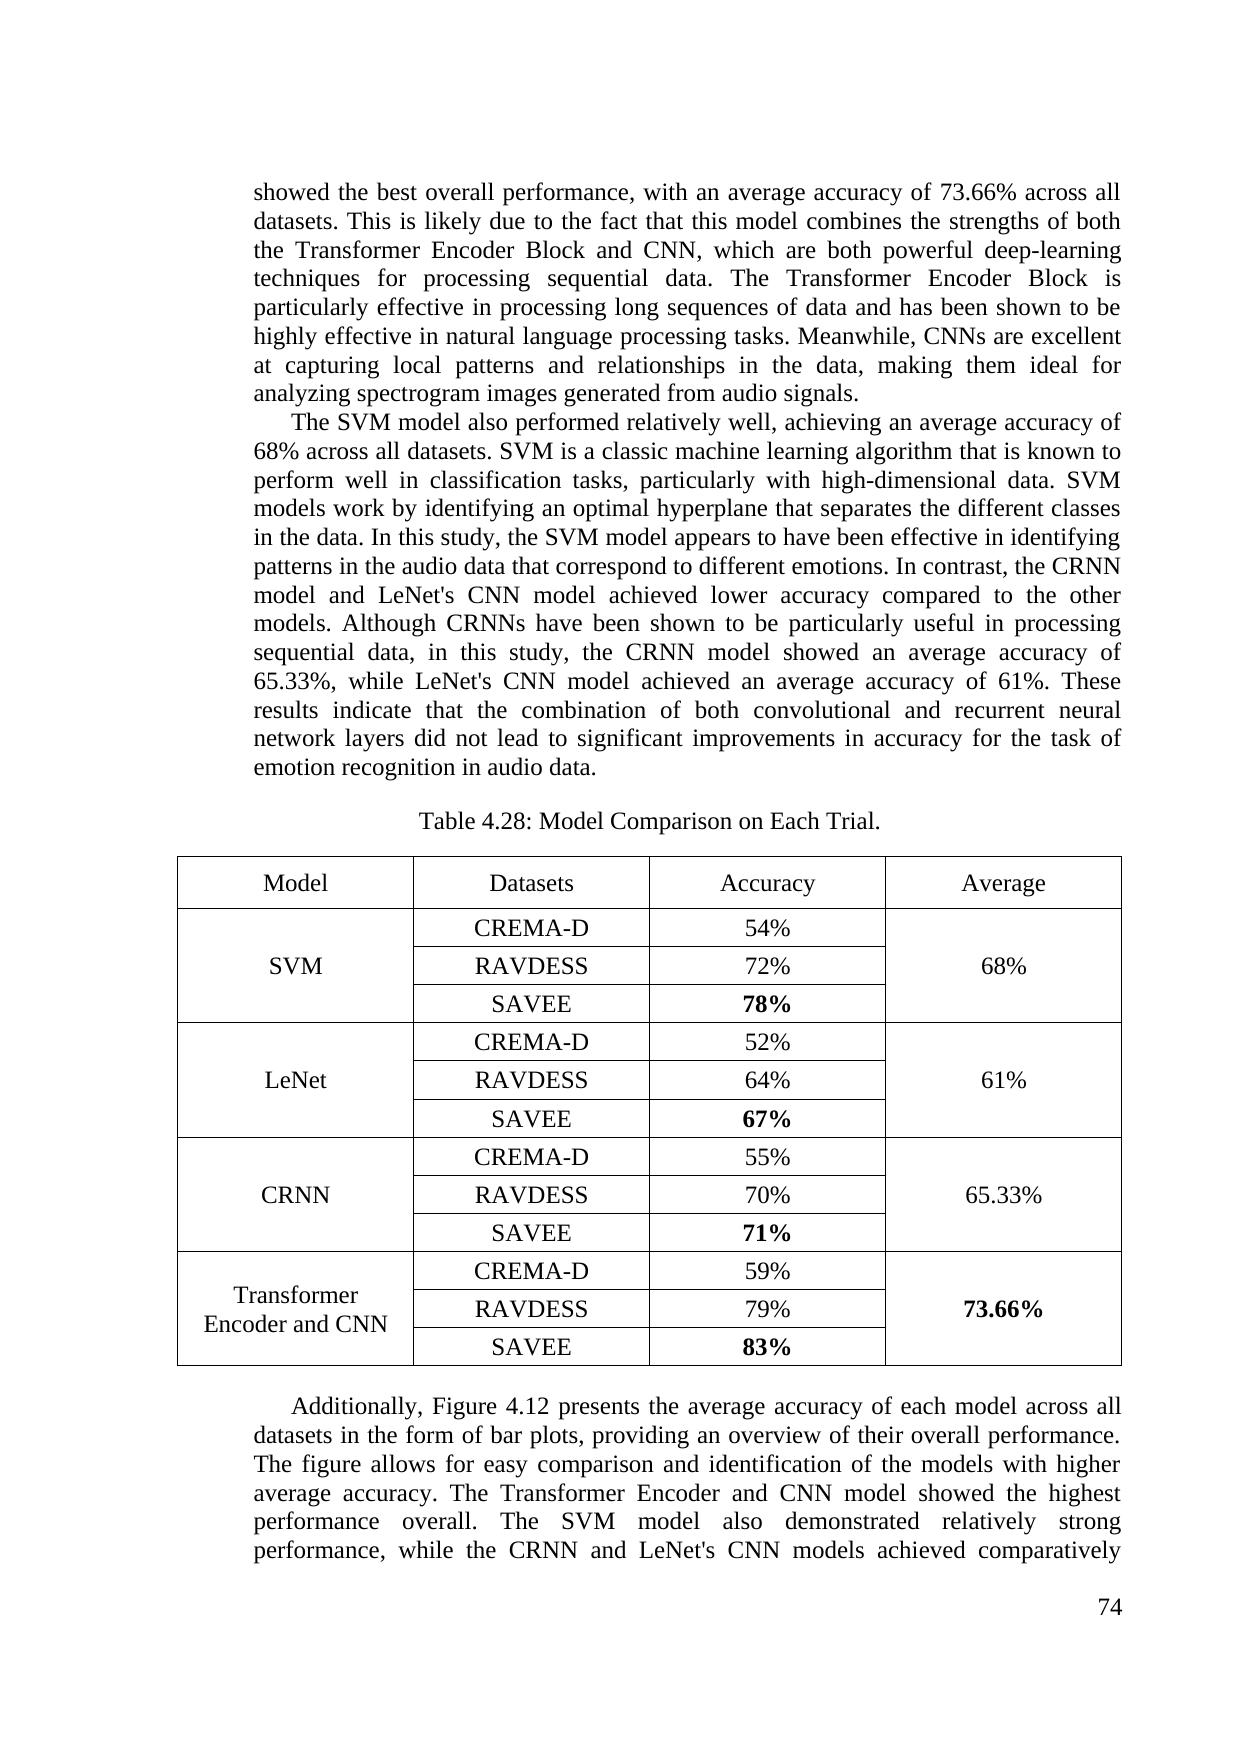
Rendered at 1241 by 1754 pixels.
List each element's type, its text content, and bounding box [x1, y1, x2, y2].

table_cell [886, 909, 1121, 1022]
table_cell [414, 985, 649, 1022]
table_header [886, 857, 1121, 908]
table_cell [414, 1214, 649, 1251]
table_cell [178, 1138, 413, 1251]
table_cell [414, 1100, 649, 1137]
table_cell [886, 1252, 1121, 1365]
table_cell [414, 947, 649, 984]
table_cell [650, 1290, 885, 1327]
text The SVM model also performed relatively well, achieving an average accuracy of 68% across all datasets. SVM is a classic machine learning algorithm that is known to perform well in classification tasks, particularly with high-dimensional data. SVM models work by identifying an optimal hyperplane that separates the different classes in the data. In this study, the SVM model appears to have been effective in identifying patterns in the audio data that correspond to different emotions. In contrast, the CRNN model and LeNet's CNN model achieved lower accuracy compared to the other models. Although CRNNs have been shown to be particularly useful in processing sequential data, in this study, the CRNN model showed an average accuracy of 65.33%, while LeNet's CNN model achieved an average accuracy of 61%. These results indicate that the combination of both convolutional and recurrent neural network layers did not lead to significant improvements in accuracy for the task of emotion recognition in audio data. [253, 407, 1122, 781]
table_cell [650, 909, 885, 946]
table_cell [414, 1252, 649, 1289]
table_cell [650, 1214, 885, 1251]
text Table 4.28: Model Comparison on Each Trial. [177, 806, 1122, 835]
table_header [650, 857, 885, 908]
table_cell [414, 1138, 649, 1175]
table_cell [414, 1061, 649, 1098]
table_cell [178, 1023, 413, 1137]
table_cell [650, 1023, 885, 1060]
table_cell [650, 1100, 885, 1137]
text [253, 177, 1122, 407]
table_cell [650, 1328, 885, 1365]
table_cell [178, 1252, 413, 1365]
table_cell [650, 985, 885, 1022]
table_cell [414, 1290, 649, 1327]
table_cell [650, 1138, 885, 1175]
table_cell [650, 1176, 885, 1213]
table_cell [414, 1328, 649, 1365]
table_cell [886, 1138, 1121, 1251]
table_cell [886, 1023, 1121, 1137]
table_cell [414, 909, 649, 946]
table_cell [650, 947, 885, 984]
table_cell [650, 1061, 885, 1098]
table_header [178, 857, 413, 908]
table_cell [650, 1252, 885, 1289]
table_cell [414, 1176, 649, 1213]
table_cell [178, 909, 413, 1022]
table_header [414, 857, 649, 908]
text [253, 1391, 1122, 1564]
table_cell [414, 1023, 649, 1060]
